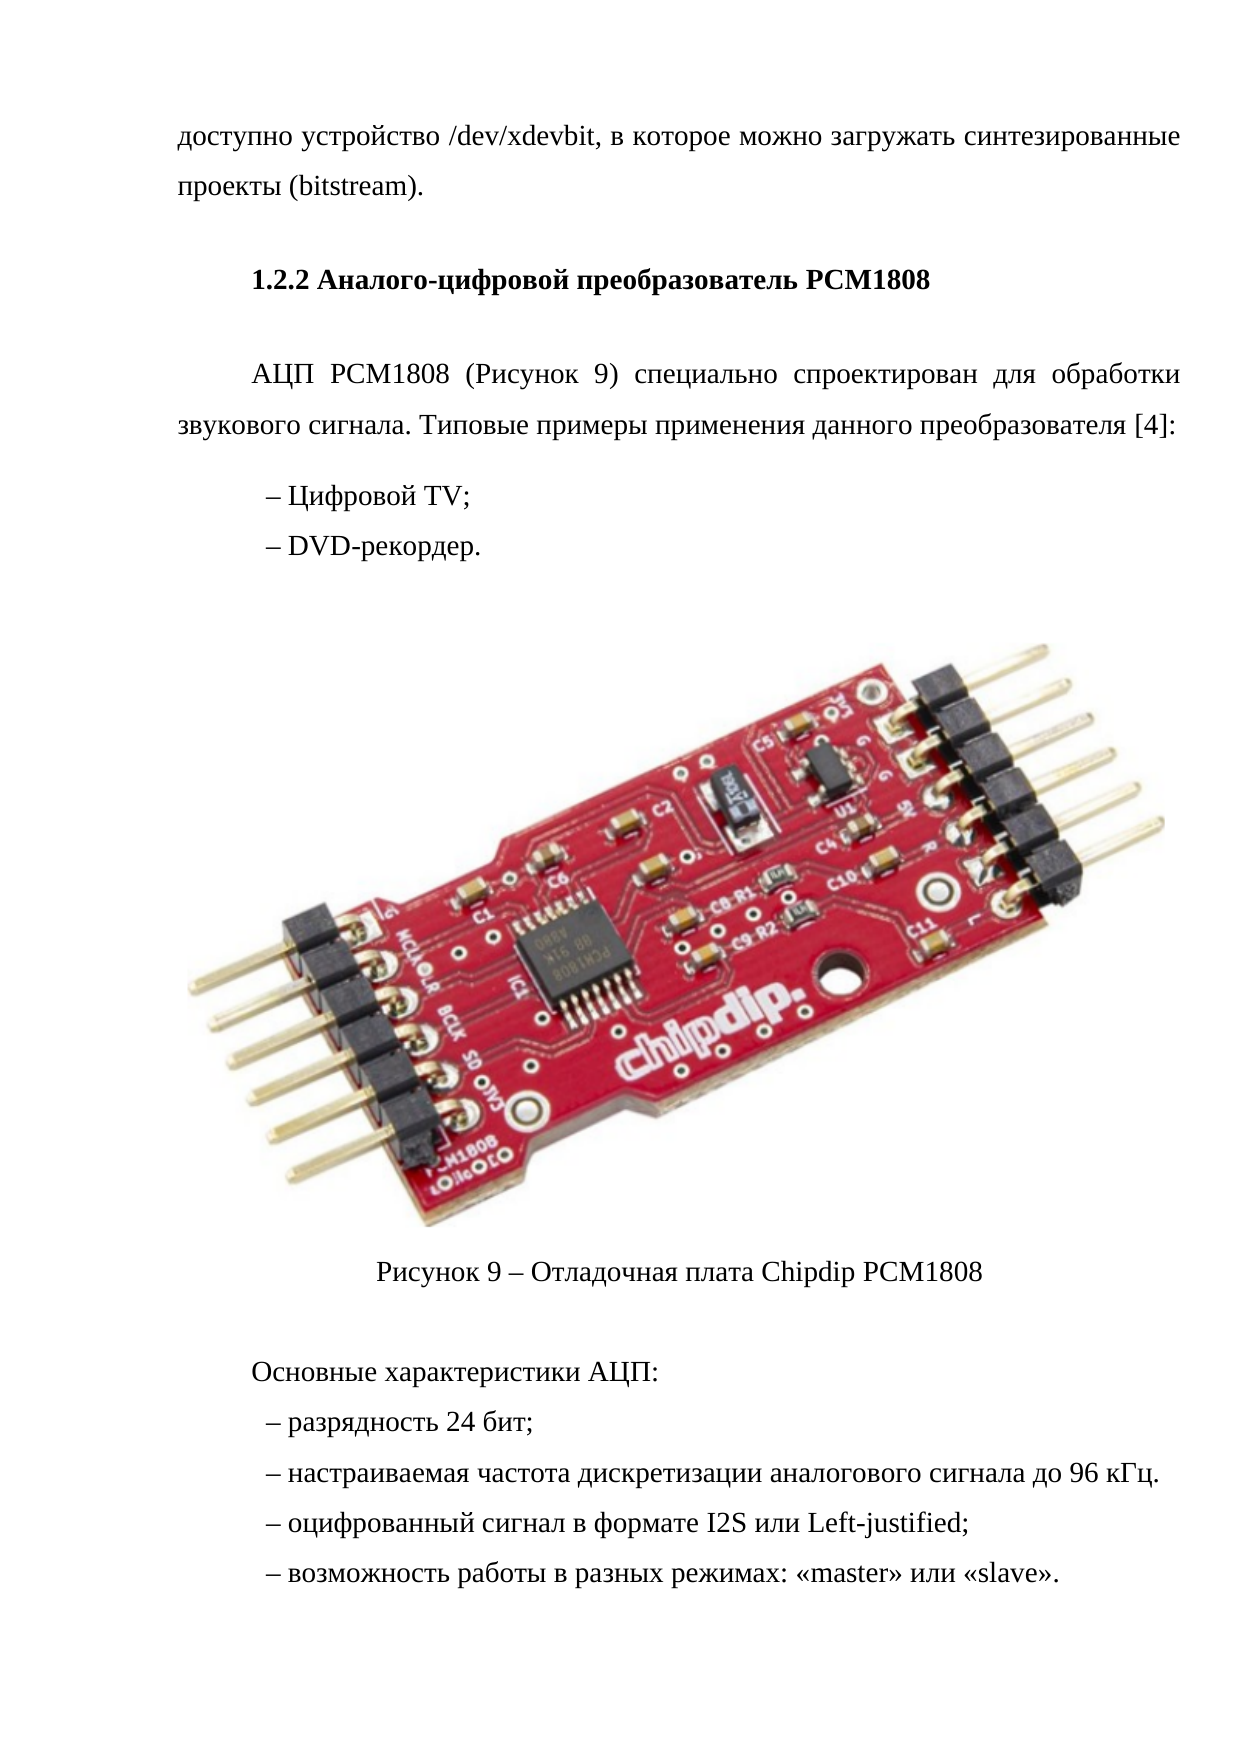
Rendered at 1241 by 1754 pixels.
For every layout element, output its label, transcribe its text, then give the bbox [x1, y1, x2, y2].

picture [177, 628, 1182, 1238]
text настраиваемая частота дискретизации аналогового сигнала до 96 кГц. [192, 1455, 1181, 1488]
text АЦП PCM1808 (Рисунок 9) специально спроектирован для обработки звукового сигнала. Типовые примеры применения данного преобразователя [4]: [177, 357, 1181, 440]
text DVD-рекордер. [192, 528, 1181, 562]
text Рисунок 9 – Отладочная плата Chipdip PCM1808 [177, 1254, 1181, 1287]
text возможность работы в разных режимах: «master» или «slave». [192, 1556, 1181, 1589]
text разрядность 24 бит; [192, 1404, 1181, 1438]
subtitle Аналого-цифровой преобразователь PCM1808 [177, 262, 1181, 296]
text оцифрованный сигнал в формате I2S или Left-justified; [192, 1505, 1181, 1539]
text Цифровой TV; [192, 478, 1181, 512]
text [177, 118, 1181, 202]
text Основные характеристики АЦП: [177, 1354, 1181, 1388]
